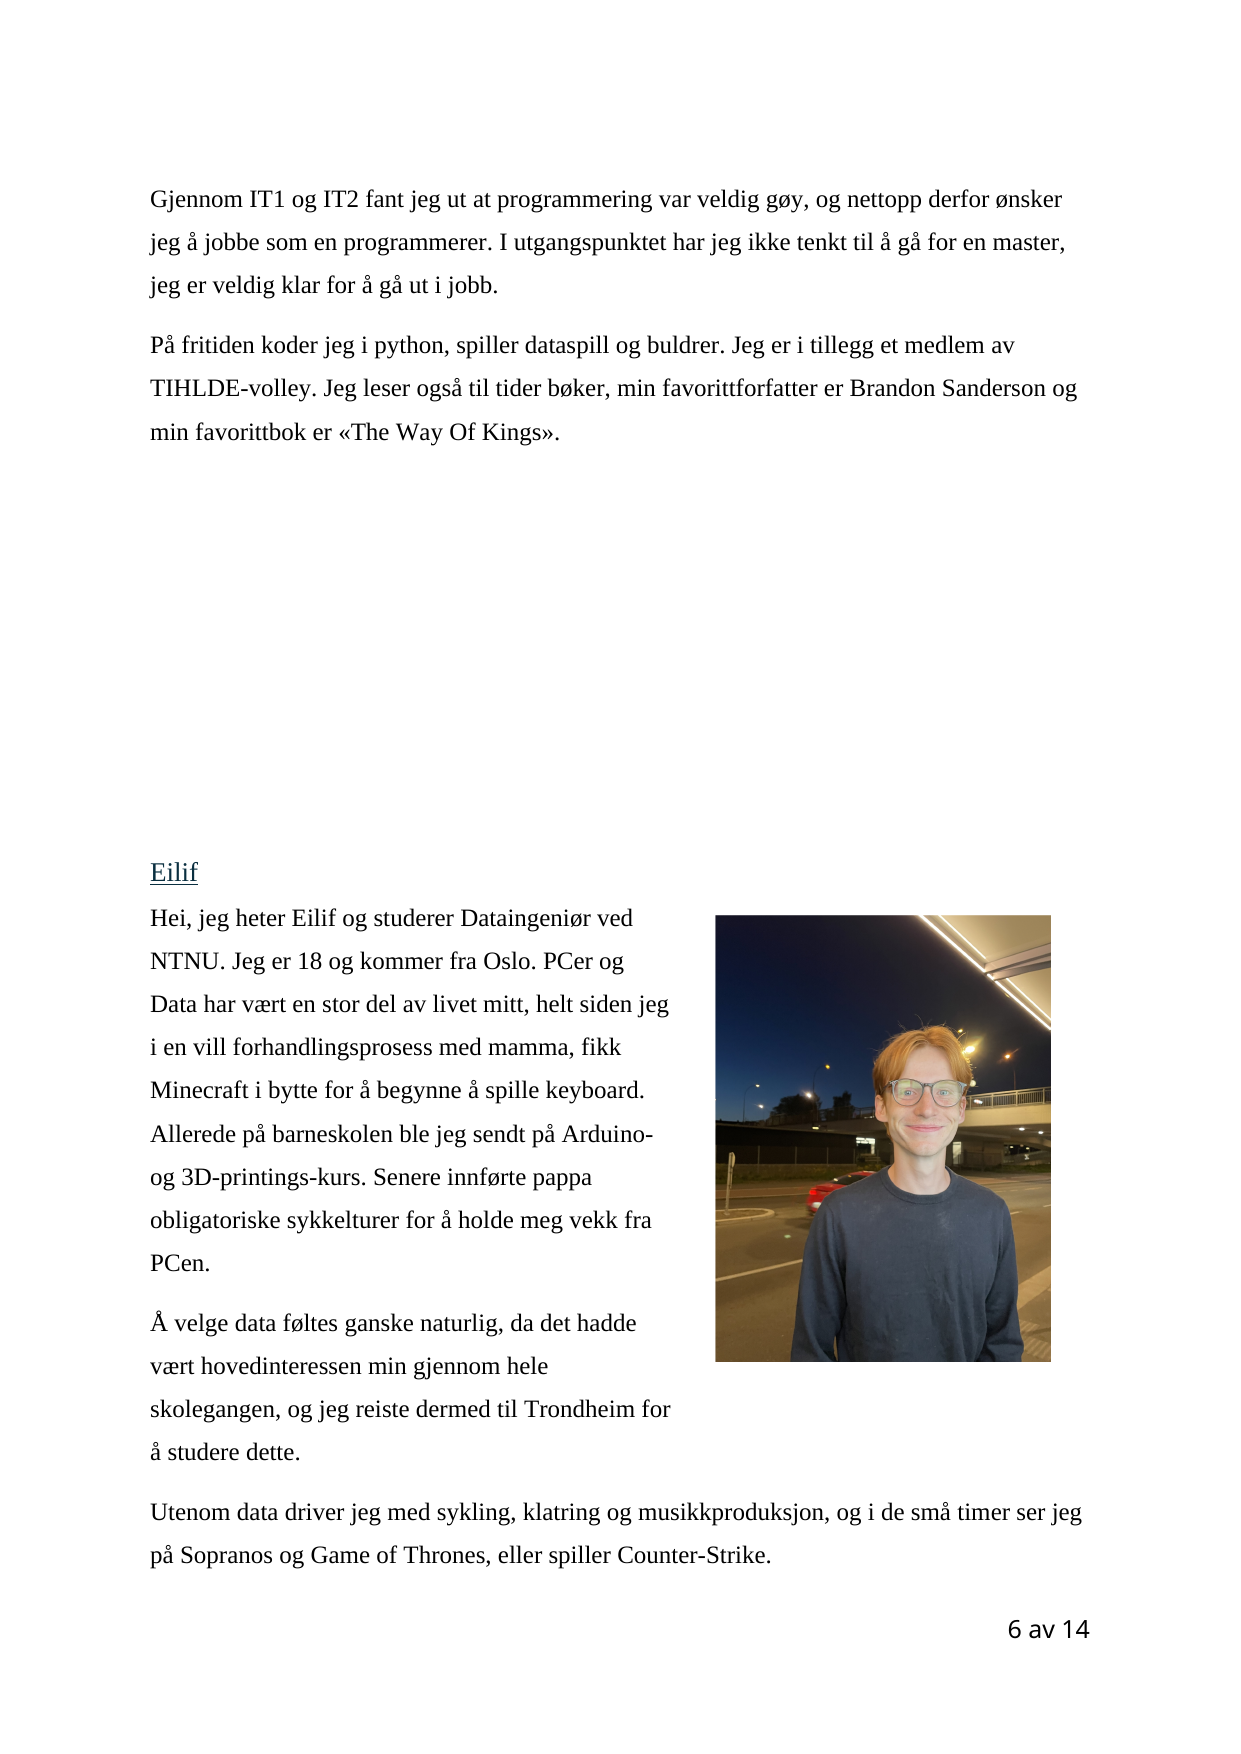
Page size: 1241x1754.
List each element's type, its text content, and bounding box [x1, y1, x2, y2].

subtitle Eilif [150, 856, 1090, 888]
text Å velge data føltes ganske naturlig, da det hadde vært hovedinteressen min gjennom hele skolegangen, og jeg reiste dermed til Trondheim for å studere dette. [150, 1308, 1090, 1466]
picture [716, 916, 1051, 1362]
text Utenom data driver jeg med sykling, klatring og musikkproduksjon, og i de små timer ser jeg på Sopranos og Game of Thrones, eller spiller Counter-Strike. [150, 1497, 1090, 1569]
text På fritiden koder jeg i python, spiller dataspill og buldrer. Jeg er i tillegg et medlem av TIHLDE-volley. Jeg leser også til tider bøker, min favorittforfatter er Brandon Sanderson og min favorittbok er «The Way Of Kings». [150, 330, 1090, 445]
